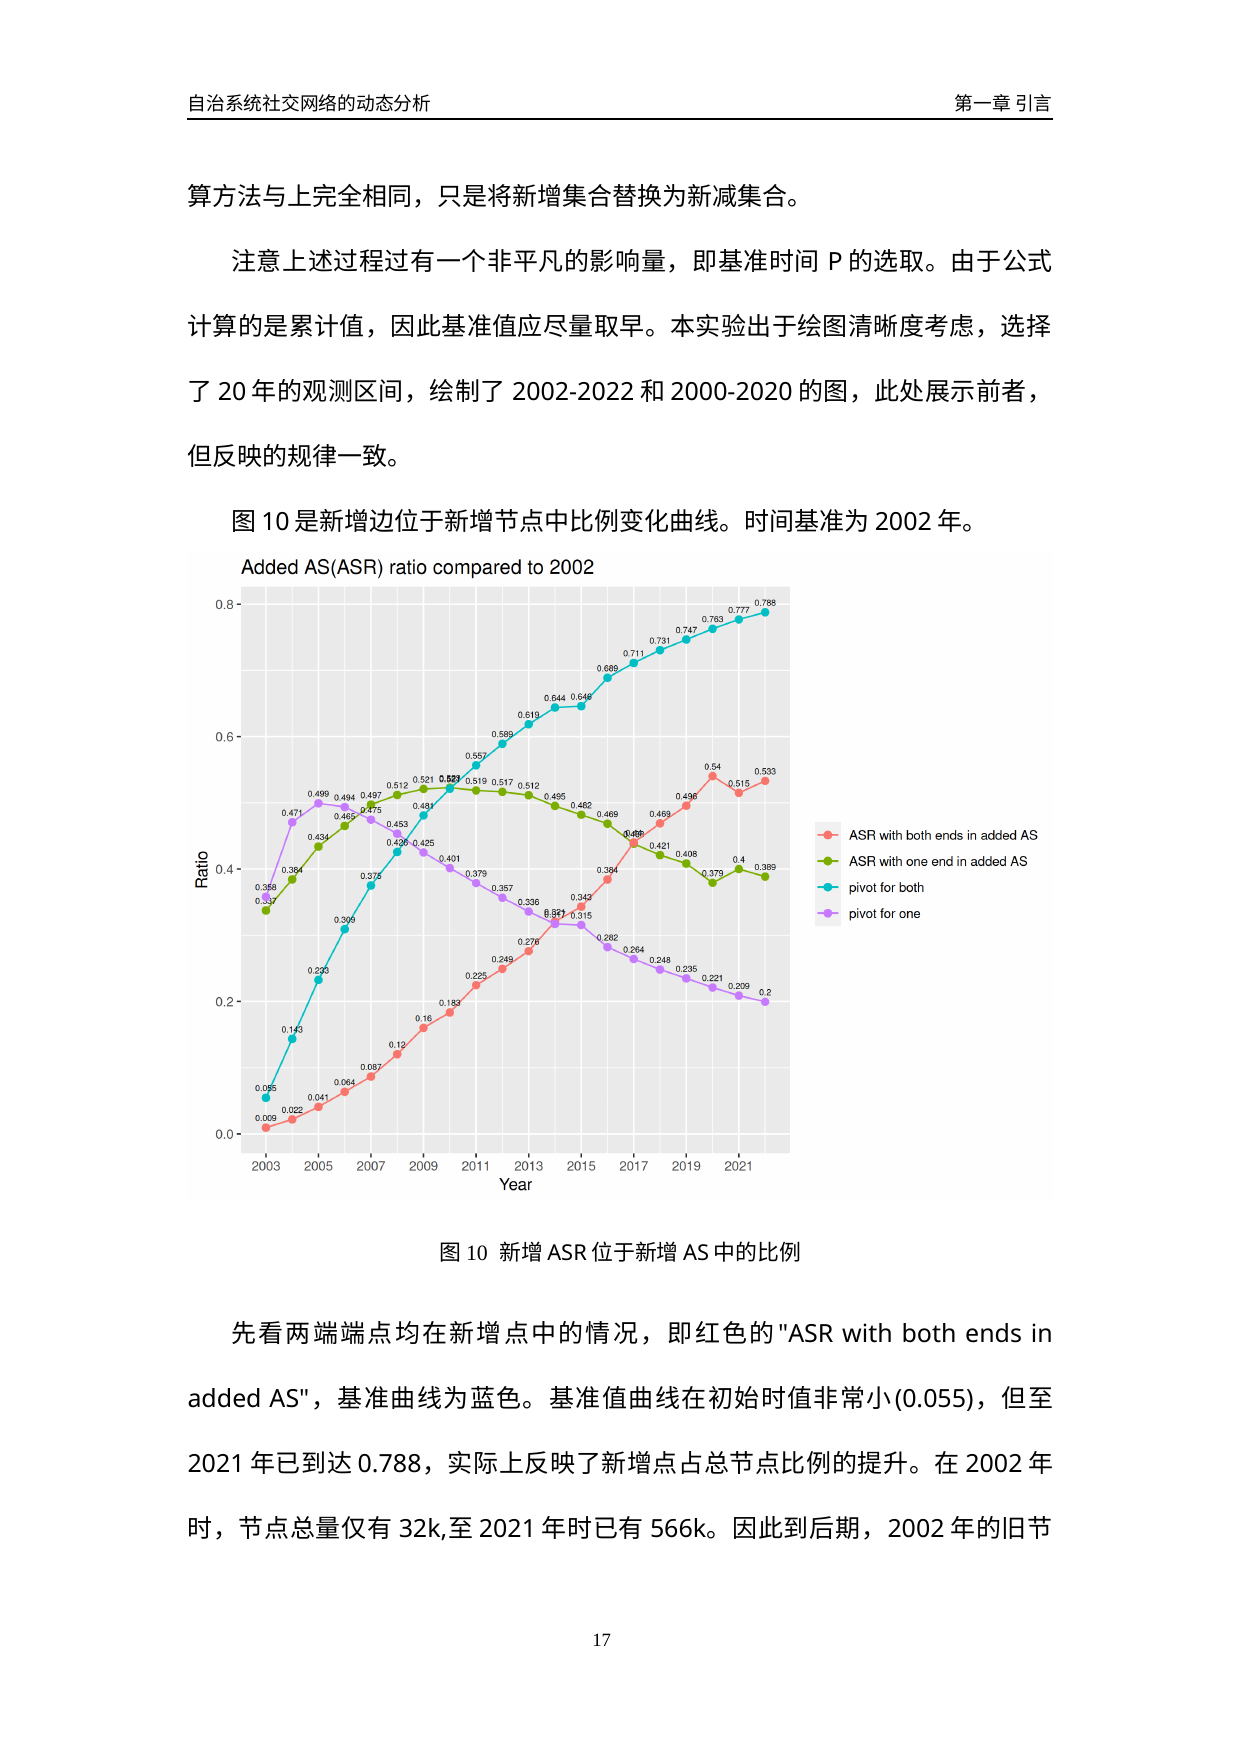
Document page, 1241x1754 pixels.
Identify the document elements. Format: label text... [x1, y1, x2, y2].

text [187, 162, 1053, 227]
picture [187, 552, 1053, 1202]
text 图10是新增边位于新增节点中比例变化曲线。时间基准为2002年。 [187, 487, 1053, 552]
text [187, 1299, 1053, 1559]
text 图10 新增ASR位于新增AS中的比例 [187, 1234, 1053, 1267]
text 注意上述过程过有一个非平凡的影响量，即基准时间P的选取。由于公式计算的是累计值，因此基准值应尽量取早。本实验出于绘图清晰度考虑，选择了20年的观测区间，绘制了2002-2022和2000-2020的图，此处展示前者，但反映的规律一致。 [187, 227, 1053, 487]
